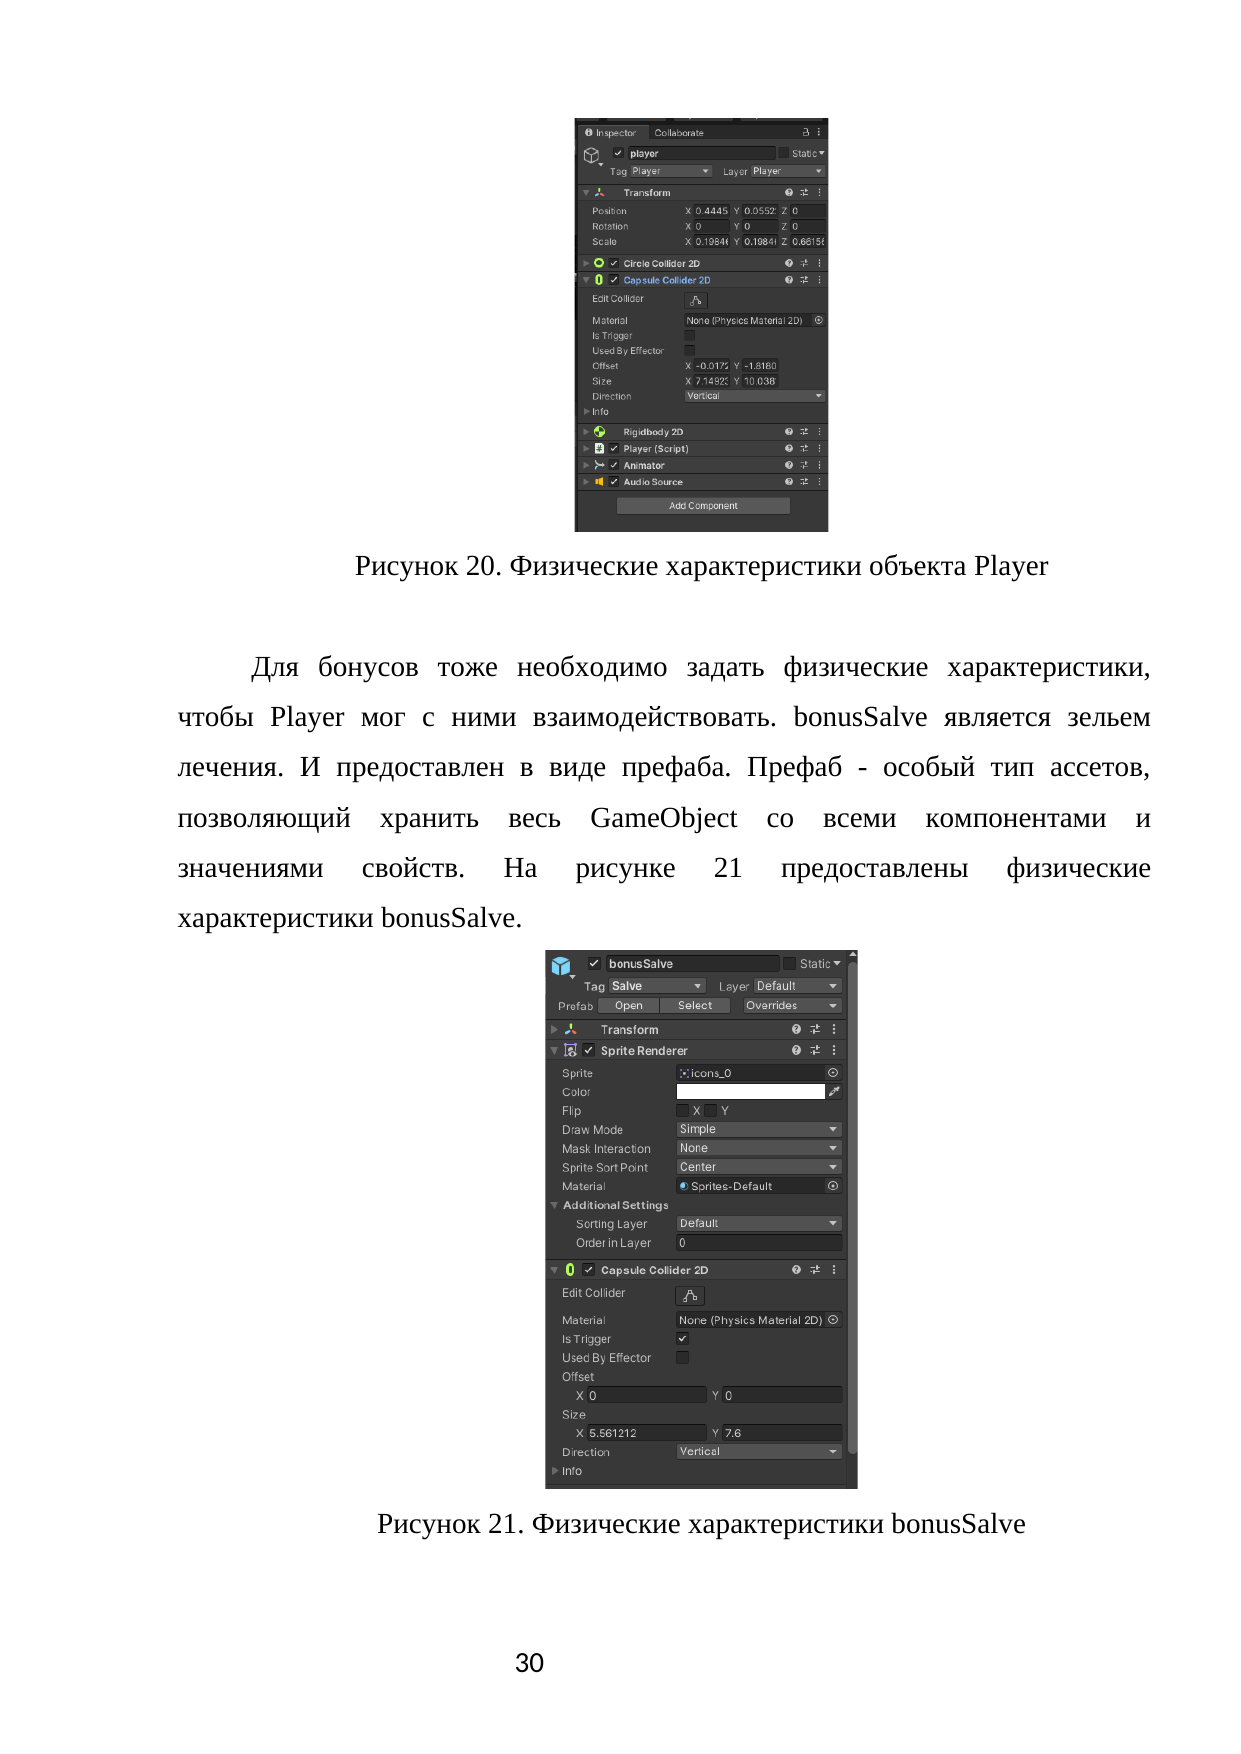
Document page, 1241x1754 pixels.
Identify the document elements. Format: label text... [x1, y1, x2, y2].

text Рисунок 20. Физические характеристики объекта Player [177, 548, 1152, 582]
text Рисунок 21. Физические характеристики bonusSalve [177, 1506, 1152, 1539]
picture [574, 118, 829, 532]
picture [545, 950, 858, 1489]
text Для бонусов тоже необходимо задать физические характеристики, чтобы Player мог с ними взаимодействовать. bonusSalve является зельем лечения. И предоставлен в виде префаба. Префаб - особый тип ассетов, позволяющий хранить весь GameObject со всеми компонентами и значениями свойств. На рисунке 21 предоставлены физические характеристики bonusSalve. [177, 649, 1152, 934]
